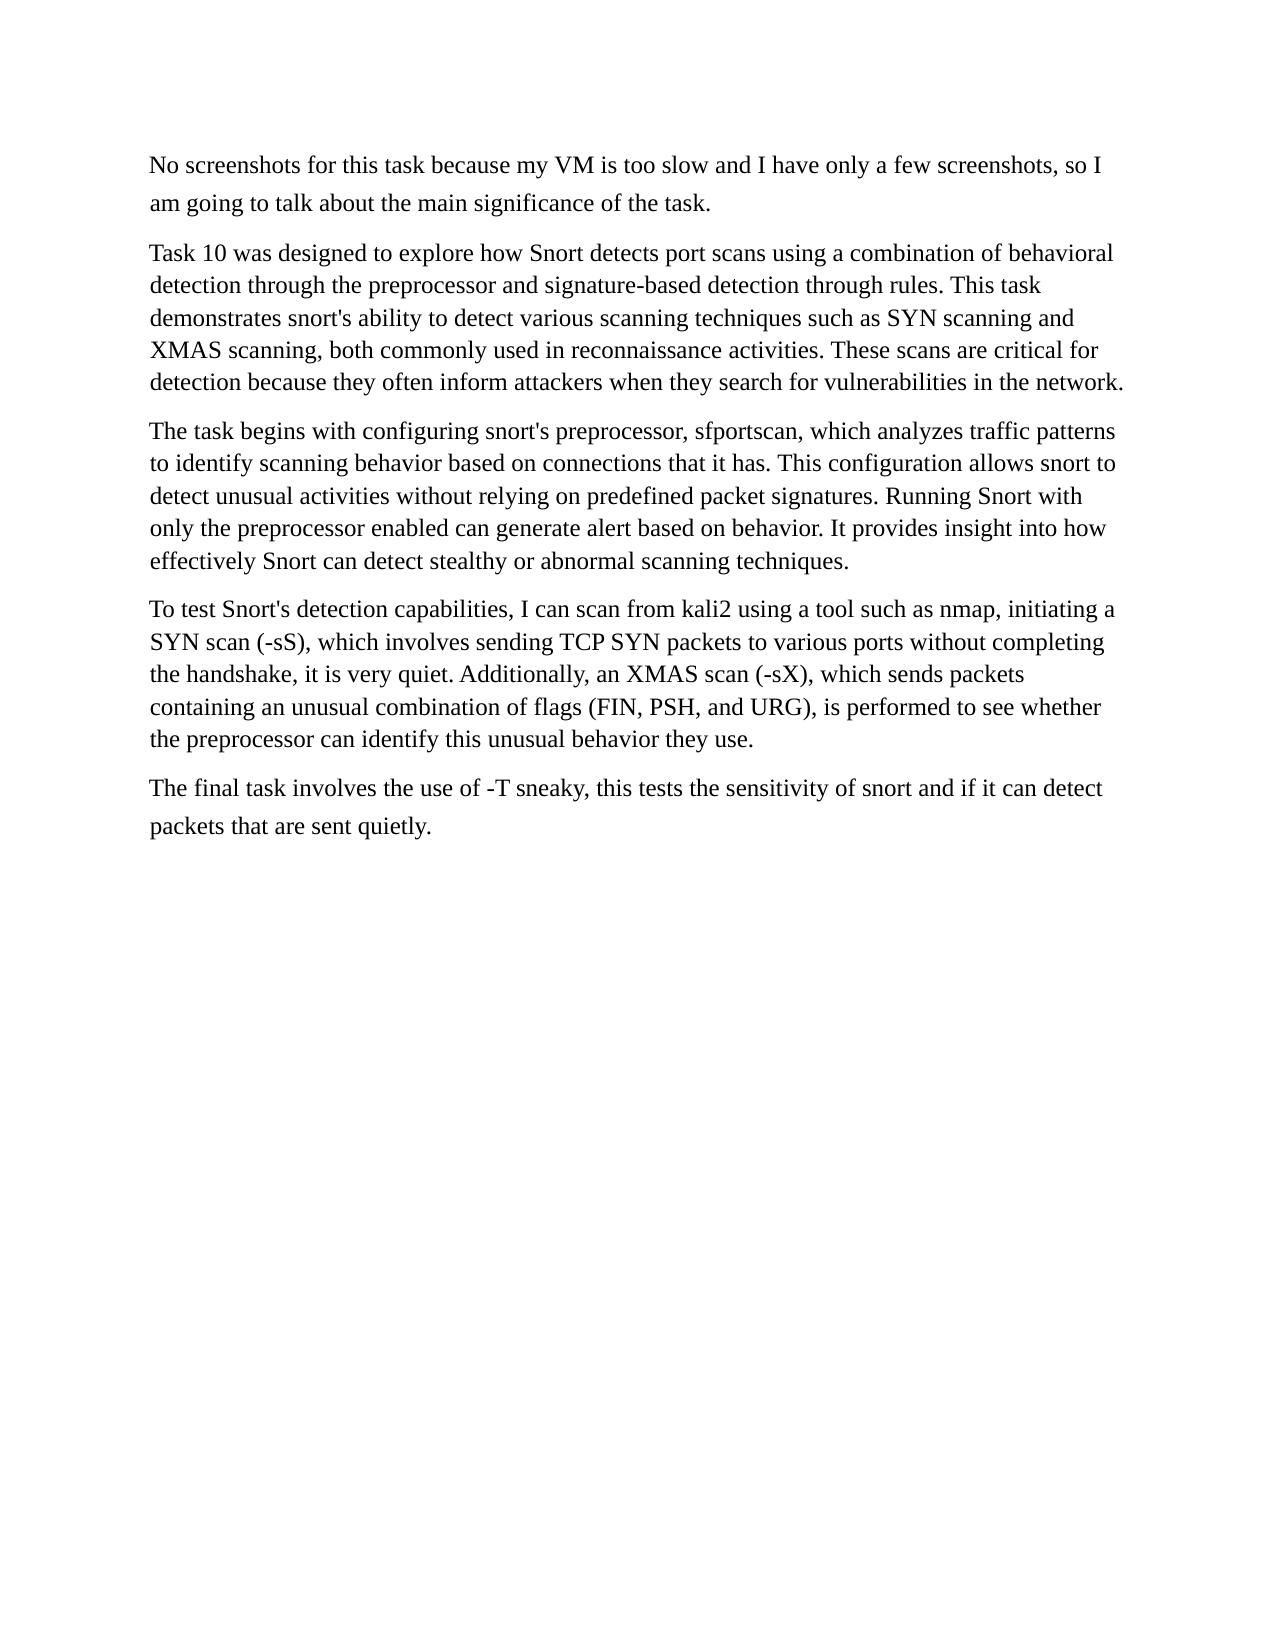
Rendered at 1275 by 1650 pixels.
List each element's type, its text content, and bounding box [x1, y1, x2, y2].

text Task 10 was designed to explore how Snort detects port scans using a combination of behavioral detection through the preprocessor and signature-based detection through rules. This task demonstrates snort's ability to detect various scanning techniques such as SYN scanning and XMAS scanning, both commonly used in reconnaissance activities. These scans are critical for detection because they often inform attackers when they search for vulnerabilities in the network. [148, 238, 1125, 396]
text The final task involves the use of -T sneaky, this tests the sensitivity of snort and if it can detect packets that are sent quietly. [148, 773, 1125, 840]
text To test Snort's detection capabilities, I can scan from kali2 using a tool such as nmap, initiating a SYN scan (-sS), which involves sending TCP SYN packets to various ports without completing the handshake, it is very quiet. Additionally, an XMAS scan (-sX), which sends packets containing an unusual combination of flags (FIN, PSH, and URG), is performed to see whether the preprocessor can identify this unusual behavior they use. [148, 594, 1125, 753]
text No screenshots for this task because my VM is too slow and I have only a few screenshots, so I am going to talk about the main significance of the task. [148, 150, 1125, 217]
text The task begins with configuring snort's preprocessor, sfportscan, which analyzes traffic patterns to identify scanning behavior based on connections that it has. This configuration allows snort to detect unusual activities without relying on predefined packet signatures. Running Snort with only the preprocessor enabled can generate alert based on behavior. It provides insight into how effectively Snort can detect stealthy or abnormal scanning techniques. [148, 416, 1125, 574]
